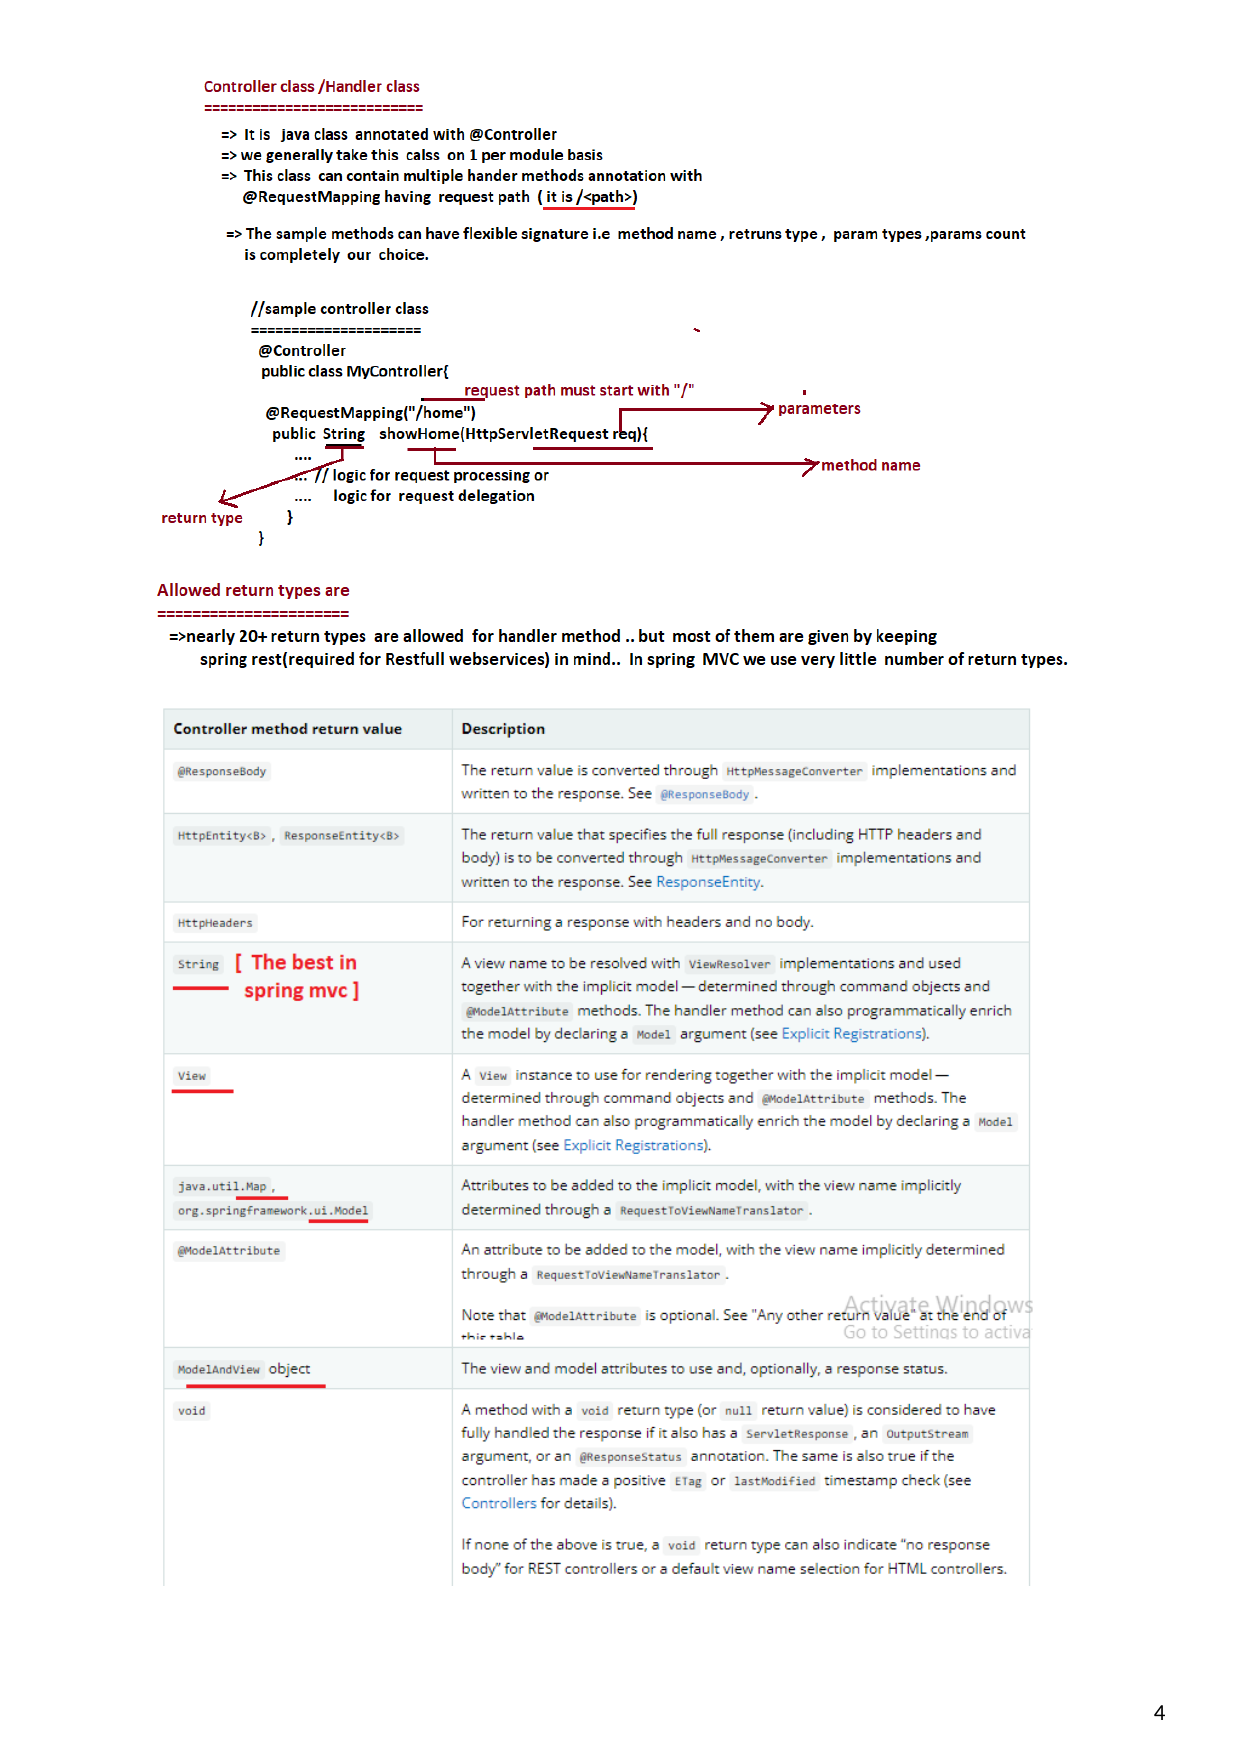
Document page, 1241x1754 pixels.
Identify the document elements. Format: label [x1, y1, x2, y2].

picture [150, 75, 1042, 556]
picture [150, 574, 1090, 677]
picture [150, 695, 1046, 1586]
